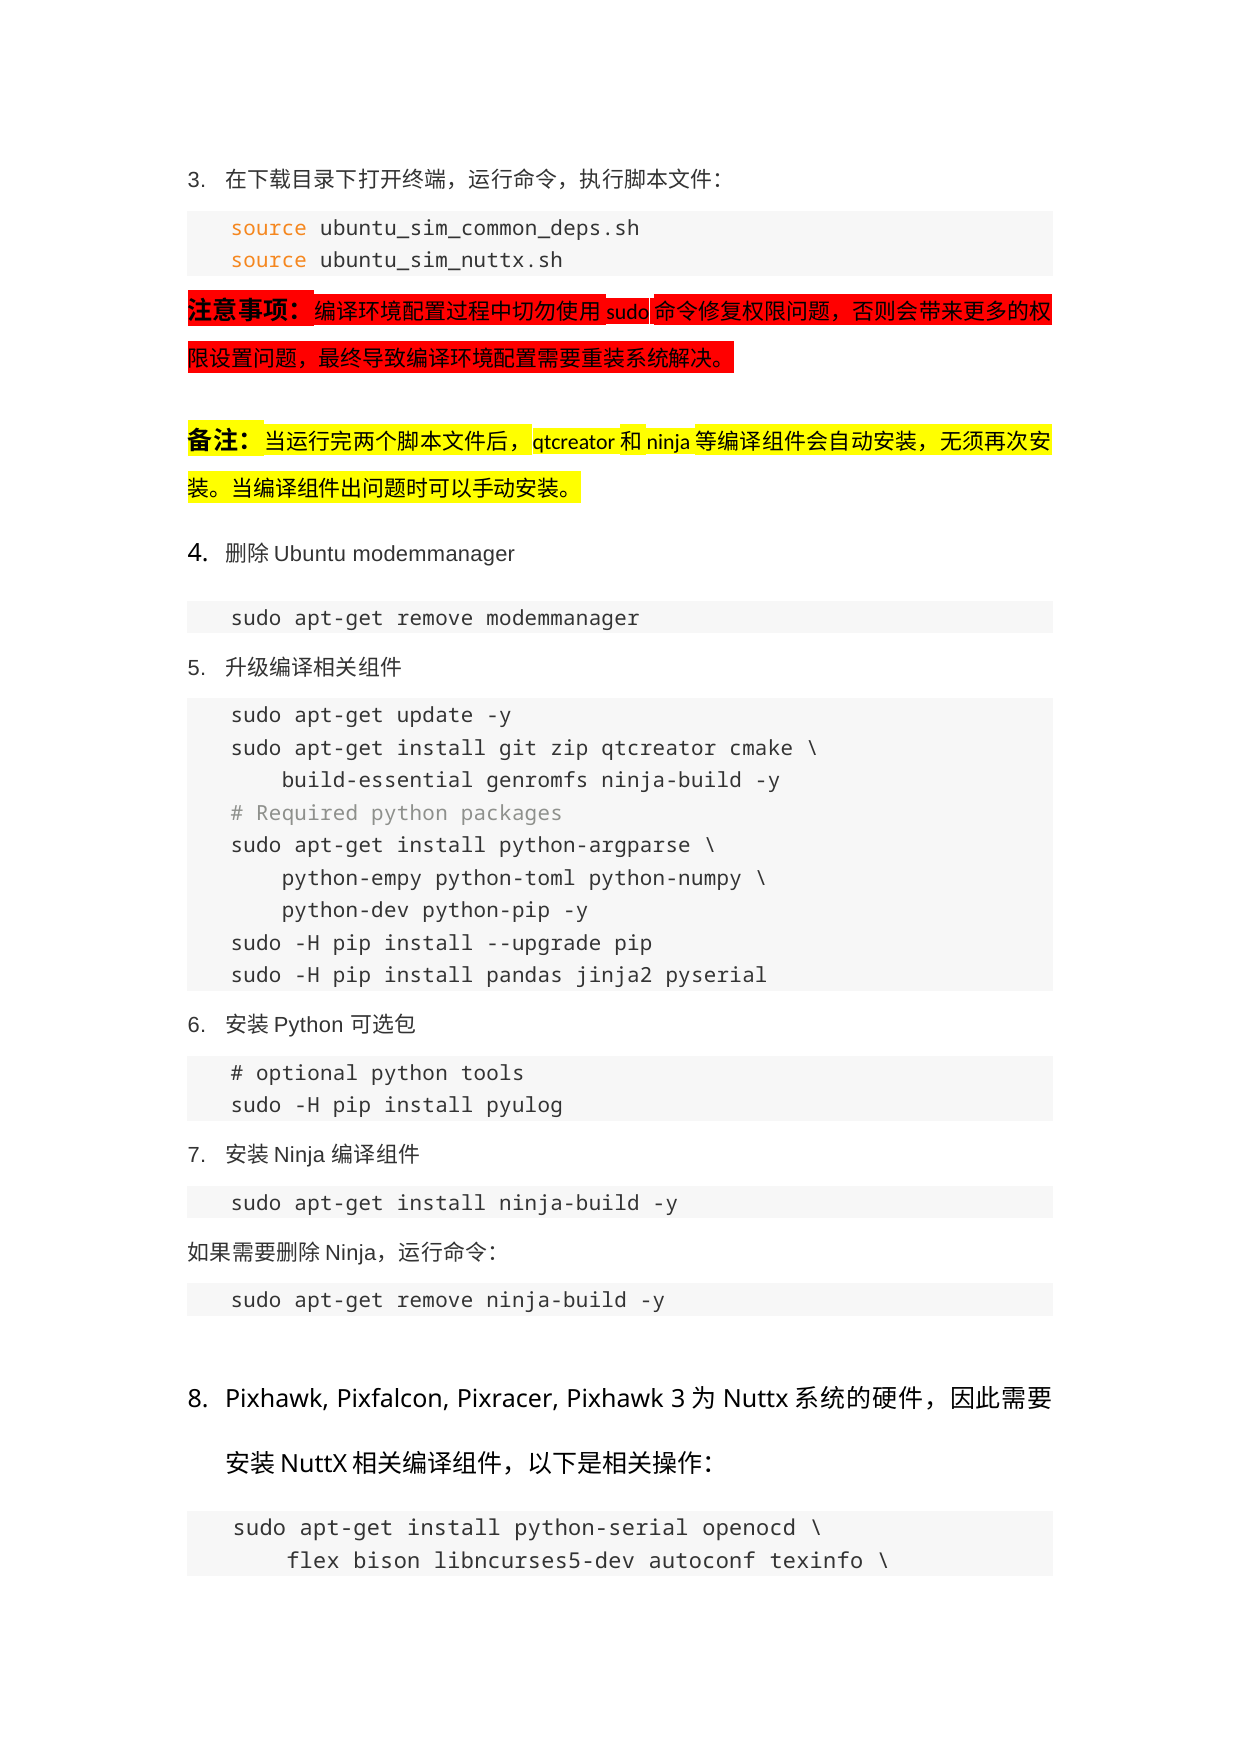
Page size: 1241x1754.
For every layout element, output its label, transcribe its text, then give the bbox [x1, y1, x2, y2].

text sudo -H pip install --upgrade pip [187, 926, 1053, 958]
text flex bison libncurses5-dev autoconf texinfo \ [187, 1543, 1053, 1576]
text sudo apt-get remove modemmanager [187, 601, 1053, 633]
text # optional python tools [187, 1056, 1053, 1088]
list 安装Python 可选包 [187, 1007, 1053, 1039]
list 删除Ubuntu modemmanager [187, 519, 1053, 584]
text sudo -H pip install pyulog [187, 1088, 1053, 1121]
text source ubuntu_sim_nuttx.sh [187, 243, 1053, 276]
text build-essential genromfs ninja-build -y [187, 763, 1053, 796]
text source ubuntu_sim_common_deps.sh [187, 211, 1053, 243]
list 升级编译相关组件 [187, 649, 1053, 682]
text sudo apt-get install python-argparse \ [187, 828, 1053, 861]
list 安装Ninja 编译组件 [187, 1137, 1053, 1169]
text 备注：当运行完两个脚本文件后，qtcreator和ninja等编译组件会自动安装，无须再次安装。当编译组件出问题时可以手动安装。 [187, 406, 1053, 503]
text 注意事项：编译环境配置过程中切勿使用sudo命令修复权限问题，否则会带来更多的权限设置问题，最终导致编译环境配置需要重装系统解决。 [187, 276, 1053, 373]
text sudo apt-get install git zip qtcreator cmake \ [187, 731, 1053, 763]
text sudo apt-get update -y [187, 698, 1053, 731]
text sudo apt-get install ninja-build -y [187, 1186, 1053, 1218]
list Pixhawk, Pixfalcon, Pixracer, Pixhawk 3为Nuttx系统的硬件，因此需要安装NuttX相关编译组件，以下是相关操作： [187, 1364, 1053, 1494]
text 如果需要删除Ninja，运行命令： [187, 1234, 1053, 1267]
text sudo apt-get install python-serial openocd \ [187, 1511, 1053, 1543]
text sudo apt-get remove ninja-build -y [187, 1283, 1053, 1316]
text # Required python packages [187, 796, 1053, 828]
text sudo -H pip install pandas jinja2 pyserial [187, 958, 1053, 991]
list 在下载目录下打开终端，运行命令，执行脚本文件： [187, 162, 1053, 194]
text python-dev python-pip -y [187, 893, 1053, 926]
text python-empy python-toml python-numpy \ [187, 861, 1053, 893]
